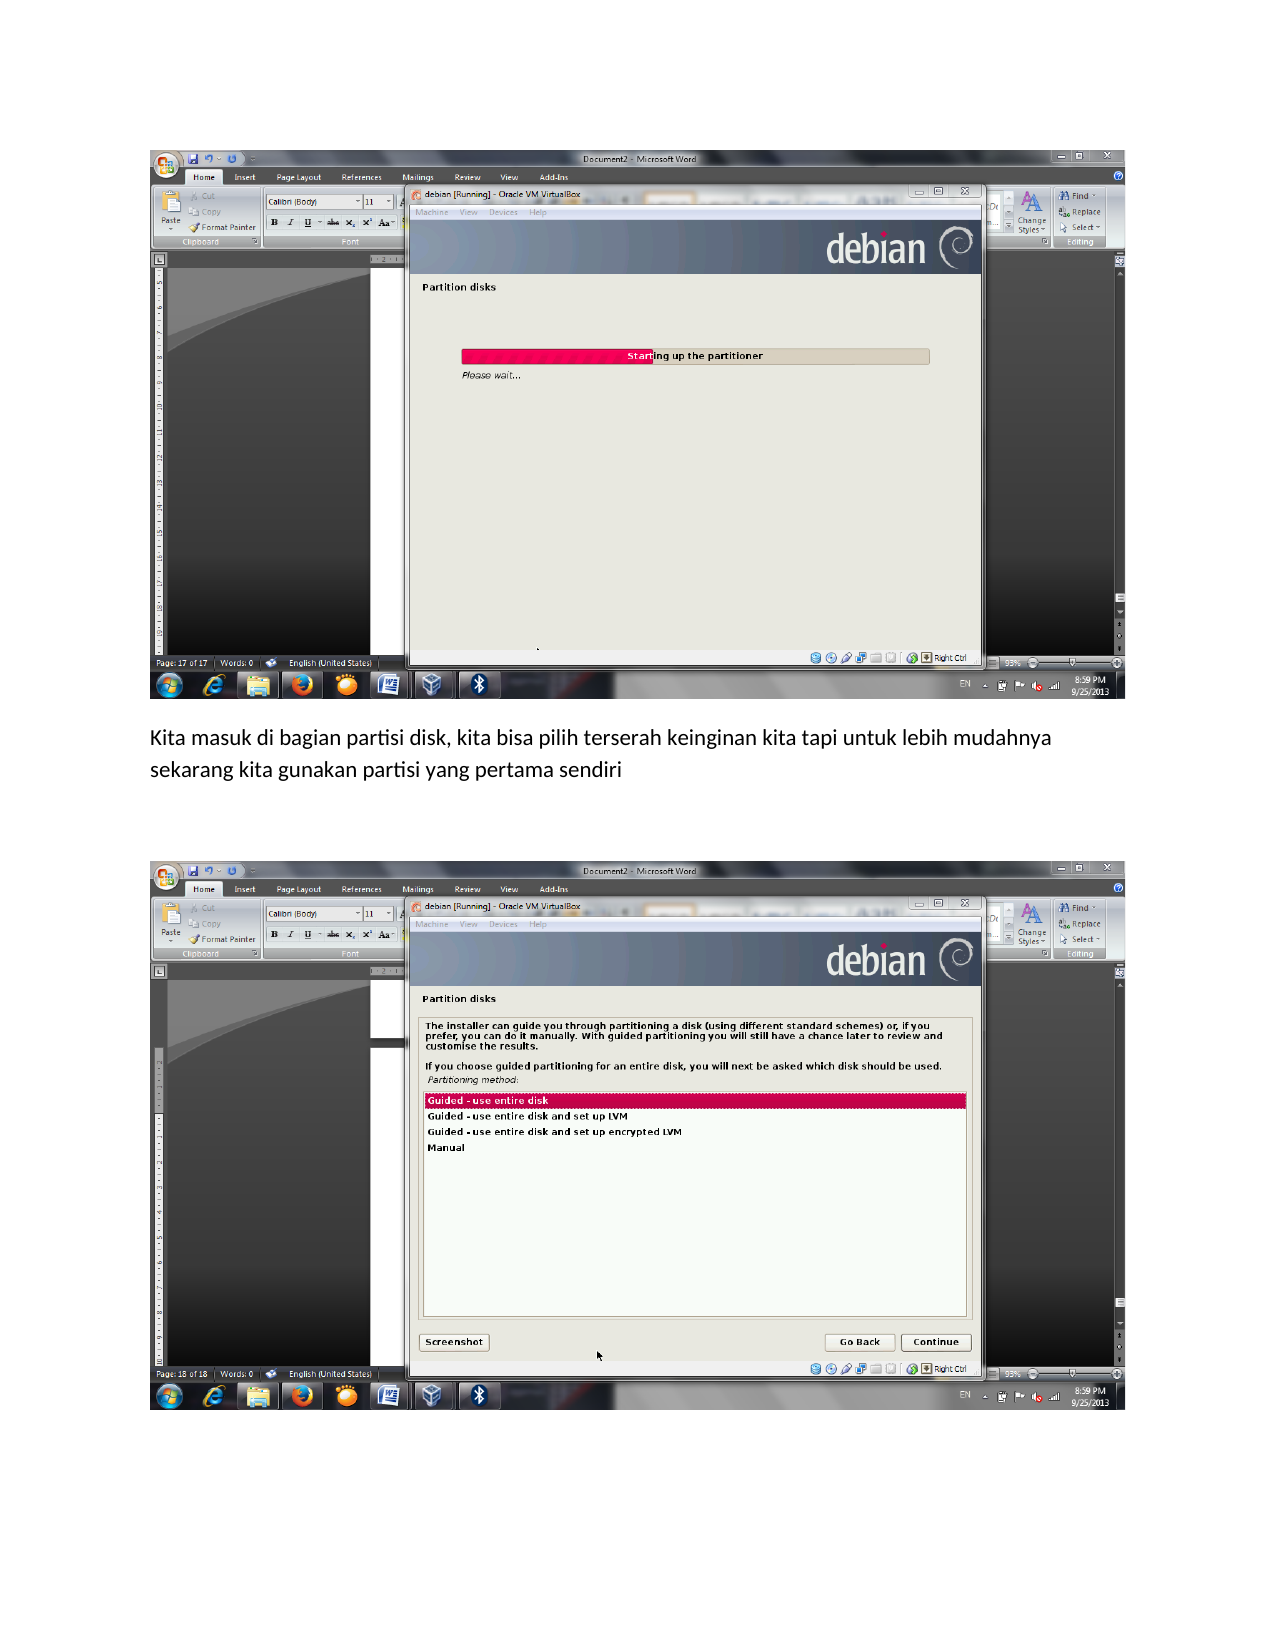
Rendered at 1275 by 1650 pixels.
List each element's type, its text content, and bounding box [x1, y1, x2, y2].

text Kita masuk di bagian partisi disk, kita bisa pilih terserah keinginan kita tapi untuk lebih mudahnya sekarang kita gunakan partisi yang pertama sendiri [150, 723, 1125, 783]
picture [150, 150, 1125, 699]
picture [150, 861, 1125, 1410]
